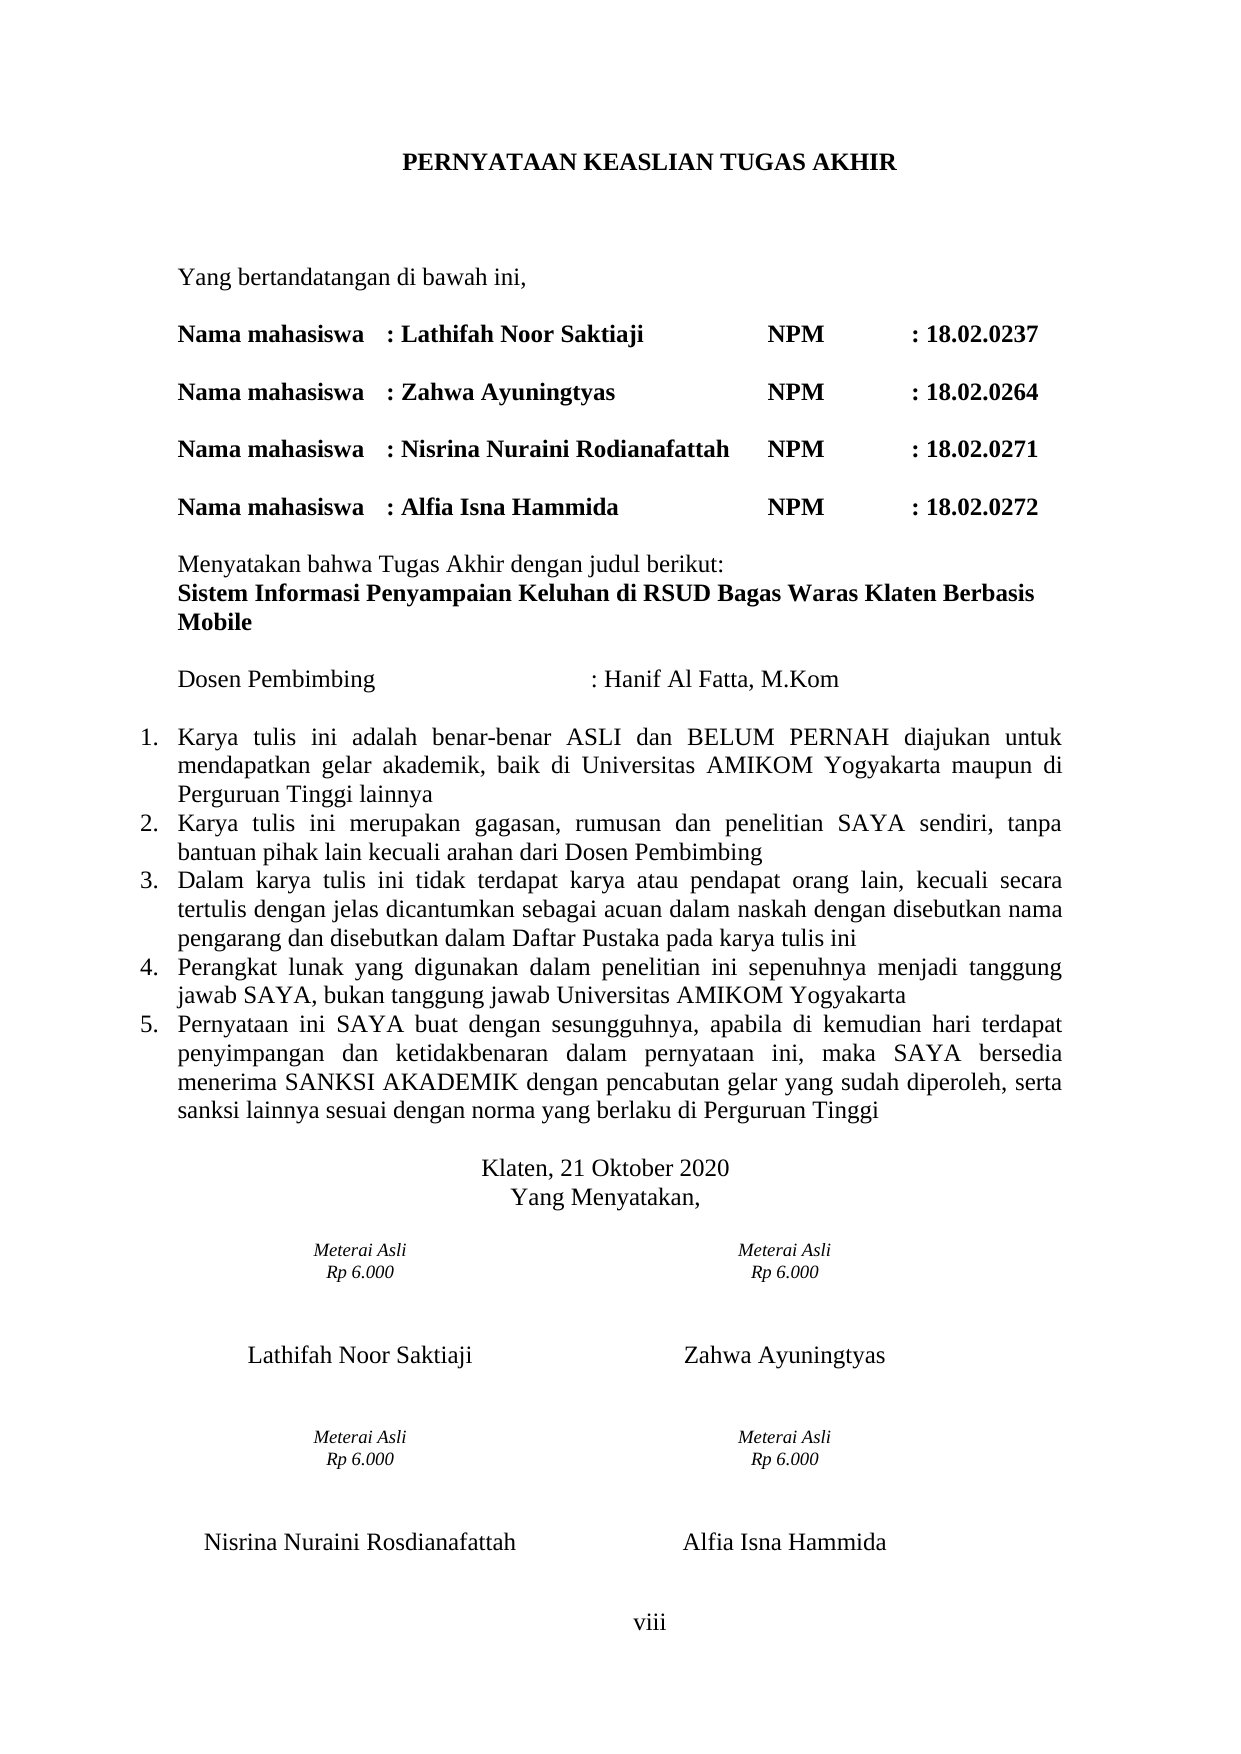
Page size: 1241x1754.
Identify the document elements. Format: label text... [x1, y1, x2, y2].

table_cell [572, 1398, 997, 1556]
text Sistem Informasi Penyampaian Keluhan di RSUD Bagas Waras Klaten Berbasis Mobile [177, 578, 1063, 636]
subtitle PERNYATAAN KEASLIAN TUGAS AKHIR [236, 147, 1063, 176]
text Klaten, 21 Oktober 2020 [148, 1153, 1063, 1182]
list Karya tulis ini merupakan gagasan, rumusan dan penelitian SAYA sendiri, tanpa bantuan pihak lain kecuali arahan dari Dosen Pembimbing [140, 808, 1063, 866]
text Menyatakan bahwa Tugas Akhir dengan judul berikut: [177, 549, 1063, 578]
list Perangkat lunak yang digunakan dalam penelitian ini sepenuhnya menjadi tanggung jawab SAYA, bukan tanggung jawab Universitas AMIKOM Yogyakarta [140, 952, 1063, 1009]
table_header Meterai Asli Rp 6.000 Lathifah Noor Saktiaji [148, 1211, 572, 1397]
list Karya tulis ini adalah benar-benar ASLI dan BELUM PERNAH diajukan untuk mendapatkan gelar akademik, baik di Universitas AMIKOM Yogyakarta maupun di Perguruan Tinggi lainnya [140, 722, 1063, 808]
list Dalam karya tulis ini tidak terdapat karya atau pendapat orang lain, kecuali secara tertulis dengan jelas dicantumkan sebagai acuan dalam naskah dengan disebutkan nama pengarang dan disebutkan dalam Daftar Pustaka pada karya tulis ini [140, 866, 1063, 952]
text Dosen Pembimbing : Hanif Al Fatta, M.Kom [177, 664, 1063, 693]
text Nama mahasiswa : Alfia Isna Hammida NPM : 18.02.0272 [177, 492, 1063, 521]
list Pernyataan ini SAYA buat dengan sesungguhnya, apabila di kemudian hari terdapat penyimpangan dan ketidakbenaran dalam pernyataan ini, maka SAYA bersedia menerima SANKSI AKADEMIK dengan pencabutan gelar yang sudah diperoleh, serta sanksi lainnya sesuai dengan norma yang berlaku di Perguruan Tinggi [140, 1009, 1063, 1124]
table_header Meterai Asli Rp 6.000 Zahwa Ayuningtyas [572, 1211, 997, 1397]
text Nama mahasiswa : Lathifah Noor Saktiaji NPM : 18.02.0237 [177, 319, 1063, 348]
text Nama mahasiswa : Zahwa Ayuningtyas NPM : 18.02.0264 [177, 377, 1063, 406]
text Yang bertandatangan di bawah ini, [177, 262, 1063, 291]
text Yang Menyatakan, [148, 1182, 1063, 1211]
text Nama mahasiswa : Nisrina Nuraini Rodianafattah NPM : 18.02.0271 [177, 434, 1063, 463]
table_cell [148, 1398, 572, 1556]
